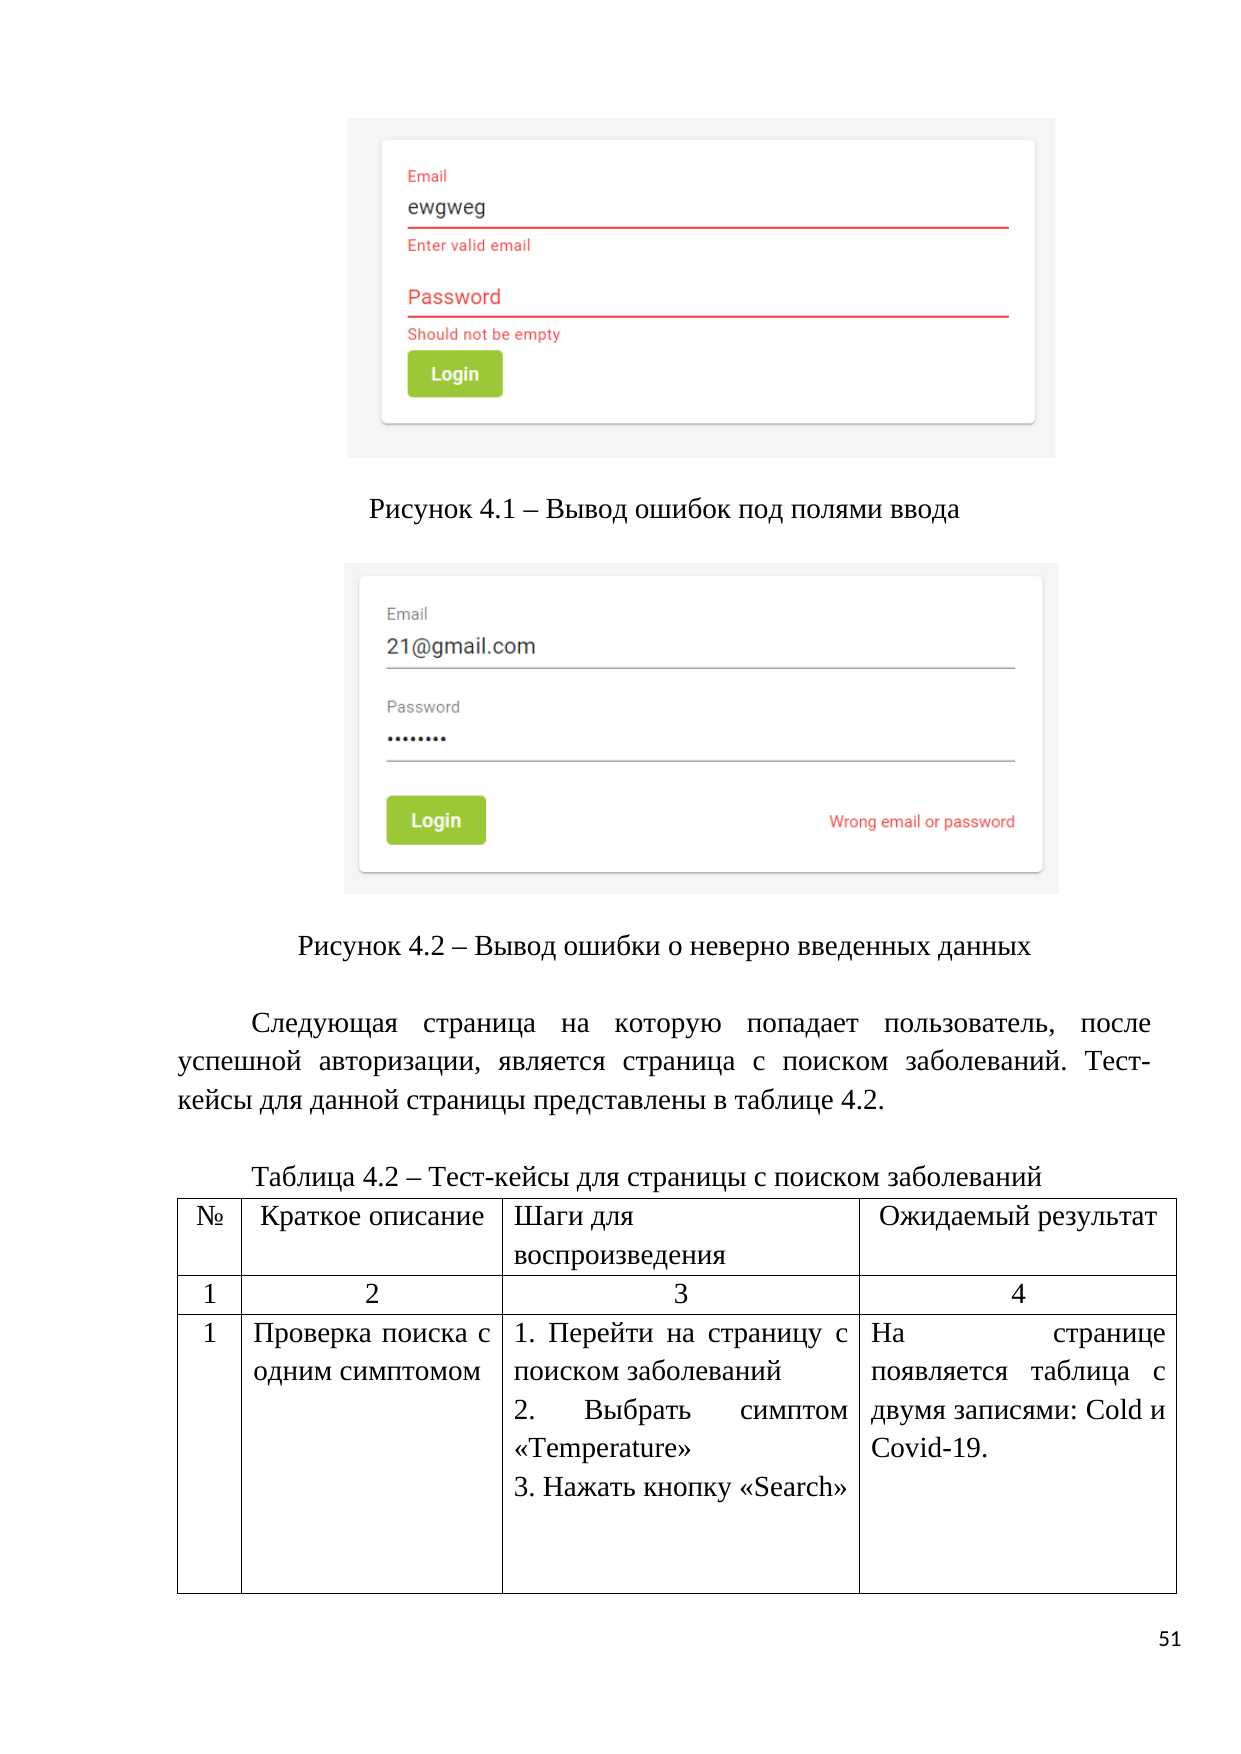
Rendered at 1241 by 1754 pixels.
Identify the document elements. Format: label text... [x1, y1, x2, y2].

text Следующая страница на которую попадает пользователь, после успешной авторизации, является страница с поиском заболеваний. Тест-кейсы для данной страницы представлены в таблице 4.2. [177, 1005, 1152, 1115]
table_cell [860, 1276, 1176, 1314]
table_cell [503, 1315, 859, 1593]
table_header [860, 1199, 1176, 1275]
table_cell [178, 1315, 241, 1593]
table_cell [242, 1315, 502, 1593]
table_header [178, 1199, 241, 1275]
text Таблица 4.2 – Тест-кейсы для страницы с поиском заболеваний [177, 1159, 1152, 1192]
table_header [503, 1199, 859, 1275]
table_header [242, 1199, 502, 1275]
text Рисунок 4.1 – Вывод ошибок под полями ввода [177, 491, 1152, 525]
picture [344, 563, 1059, 894]
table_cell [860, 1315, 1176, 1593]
text Рисунок 4.2 – Вывод ошибки о неверно введенных данных [177, 928, 1152, 961]
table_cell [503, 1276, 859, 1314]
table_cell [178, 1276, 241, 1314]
picture [347, 118, 1056, 458]
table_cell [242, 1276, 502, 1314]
